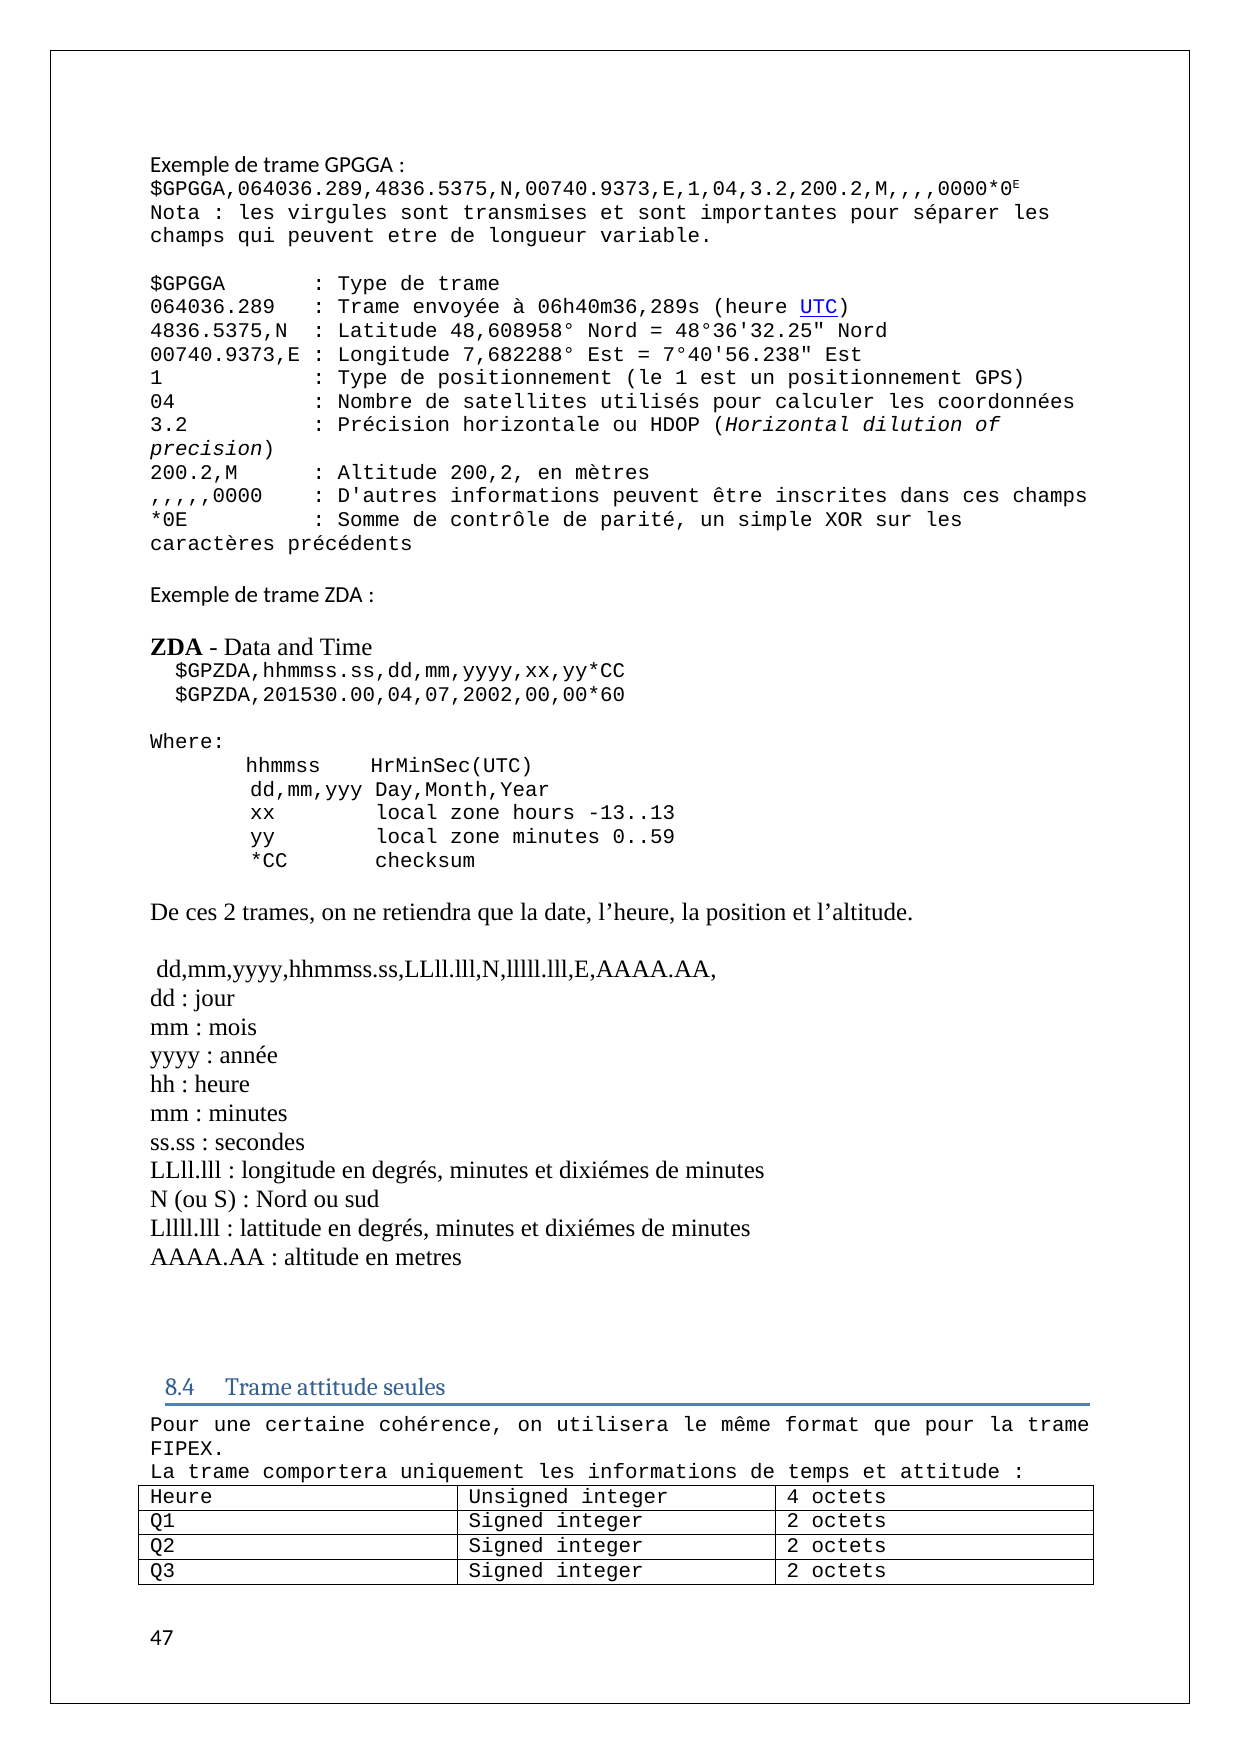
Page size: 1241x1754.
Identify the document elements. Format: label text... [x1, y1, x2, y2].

text 064036.289 : Trame envoyée à 06h40m36,289s (heure UTC) [150, 296, 1090, 320]
text $GPGGA,064036.289,4836.5375,N,00740.9373,E,1,04,3.2,200.2,M,,,,0000*0E [150, 178, 1090, 202]
text Pour une certaine cohérence, on utilisera le même format que pour la trame FIPEX. [150, 1414, 1090, 1461]
text ZDA - Data and Time [150, 632, 1090, 660]
text ,,,,,0000 : D'autres informations peuvent être inscrites dans ces champs [150, 485, 1090, 509]
text Exemple de trame GPGGA : [150, 150, 1090, 178]
text 1 : Type de positionnement (le 1 est un positionnement GPS) [150, 367, 1090, 391]
table_cell 2 octets [776, 1535, 1093, 1559]
table_cell Signed integer [458, 1560, 775, 1583]
subtitle Trame attitude seules [165, 1373, 1090, 1403]
text mm : mois [150, 1012, 1090, 1041]
table_header Unsigned integer [458, 1486, 775, 1509]
table_cell Signed integer [458, 1511, 775, 1534]
text hhmmss HrMinSec(UTC) [150, 755, 1090, 779]
text $GPGGA : Type de trame [150, 273, 1090, 296]
text Lllll.lll : lattitude en degrés, minutes et dixiémes de minutes [150, 1213, 1090, 1242]
table_cell Q2 [139, 1535, 457, 1559]
text N (ou S) : Nord ou sud [150, 1184, 1090, 1213]
text ss.ss : secondes [150, 1127, 1090, 1156]
text La trame comportera uniquement les informations de temps et attitude : [150, 1461, 1090, 1485]
text 3.2 : Précision horizontale ou HDOP (Horizontal dilution of precision) [150, 414, 1090, 462]
text dd : jour [150, 983, 1090, 1012]
text 200.2,M : Altitude 200,2, en mètres [150, 462, 1090, 485]
text dd,mm,yyyy,hhmmss.ss,LLll.lll,N,lllll.lll,E,AAAA.AA, [150, 954, 1090, 983]
text $GPZDA,hhmmss.ss,dd,mm,yyyy,xx,yy*CC [150, 660, 1090, 684]
text 04 : Nombre de satellites utilisés pour calculer les coordonnées [150, 391, 1090, 414]
text LLll.lll : longitude en degrés, minutes et dixiémes de minutes [150, 1156, 1090, 1184]
table_header Heure [139, 1486, 457, 1509]
text *CC checksum [150, 849, 1090, 873]
text AAAA.AA : altitude en metres [150, 1242, 1090, 1271]
table_cell 2 octets [776, 1511, 1093, 1534]
table_cell 2 octets [776, 1560, 1093, 1583]
text *0E : Somme de contrôle de parité, un simple XOR sur les caractères précédents [150, 509, 1090, 556]
text Exemple de trame ZDA : [150, 580, 1090, 608]
table_header 4 octets [776, 1486, 1093, 1509]
text hh : heure [150, 1069, 1090, 1098]
table_cell Q3 [139, 1560, 457, 1583]
table_cell Q1 [139, 1511, 457, 1534]
text yy local zone minutes 0..59 [150, 826, 1090, 849]
text Nota : les virgules sont transmises et sont importantes pour séparer les champs qui peuvent etre de longueur variable. [150, 202, 1090, 249]
text Where: [150, 731, 1090, 755]
text dd,mm,yyy Day,Month,Year [150, 779, 1090, 802]
text xx local zone hours -13..13 [150, 802, 1090, 826]
text 4836.5375,N : Latitude 48,608958° Nord = 48°36'32.25" Nord [150, 320, 1090, 343]
text yyyy : année [150, 1041, 1090, 1069]
table_cell Signed integer [458, 1535, 775, 1559]
text $GPZDA,201530.00,04,07,2002,00,00*60 [150, 684, 1090, 708]
text De ces 2 trames, on ne retiendra que la date, l’heure, la position et l’altitude. [150, 897, 1090, 926]
text 00740.9373,E : Longitude 7,682288° Est = 7°40'56.238" Est [150, 343, 1090, 367]
text mm : minutes [150, 1098, 1090, 1127]
